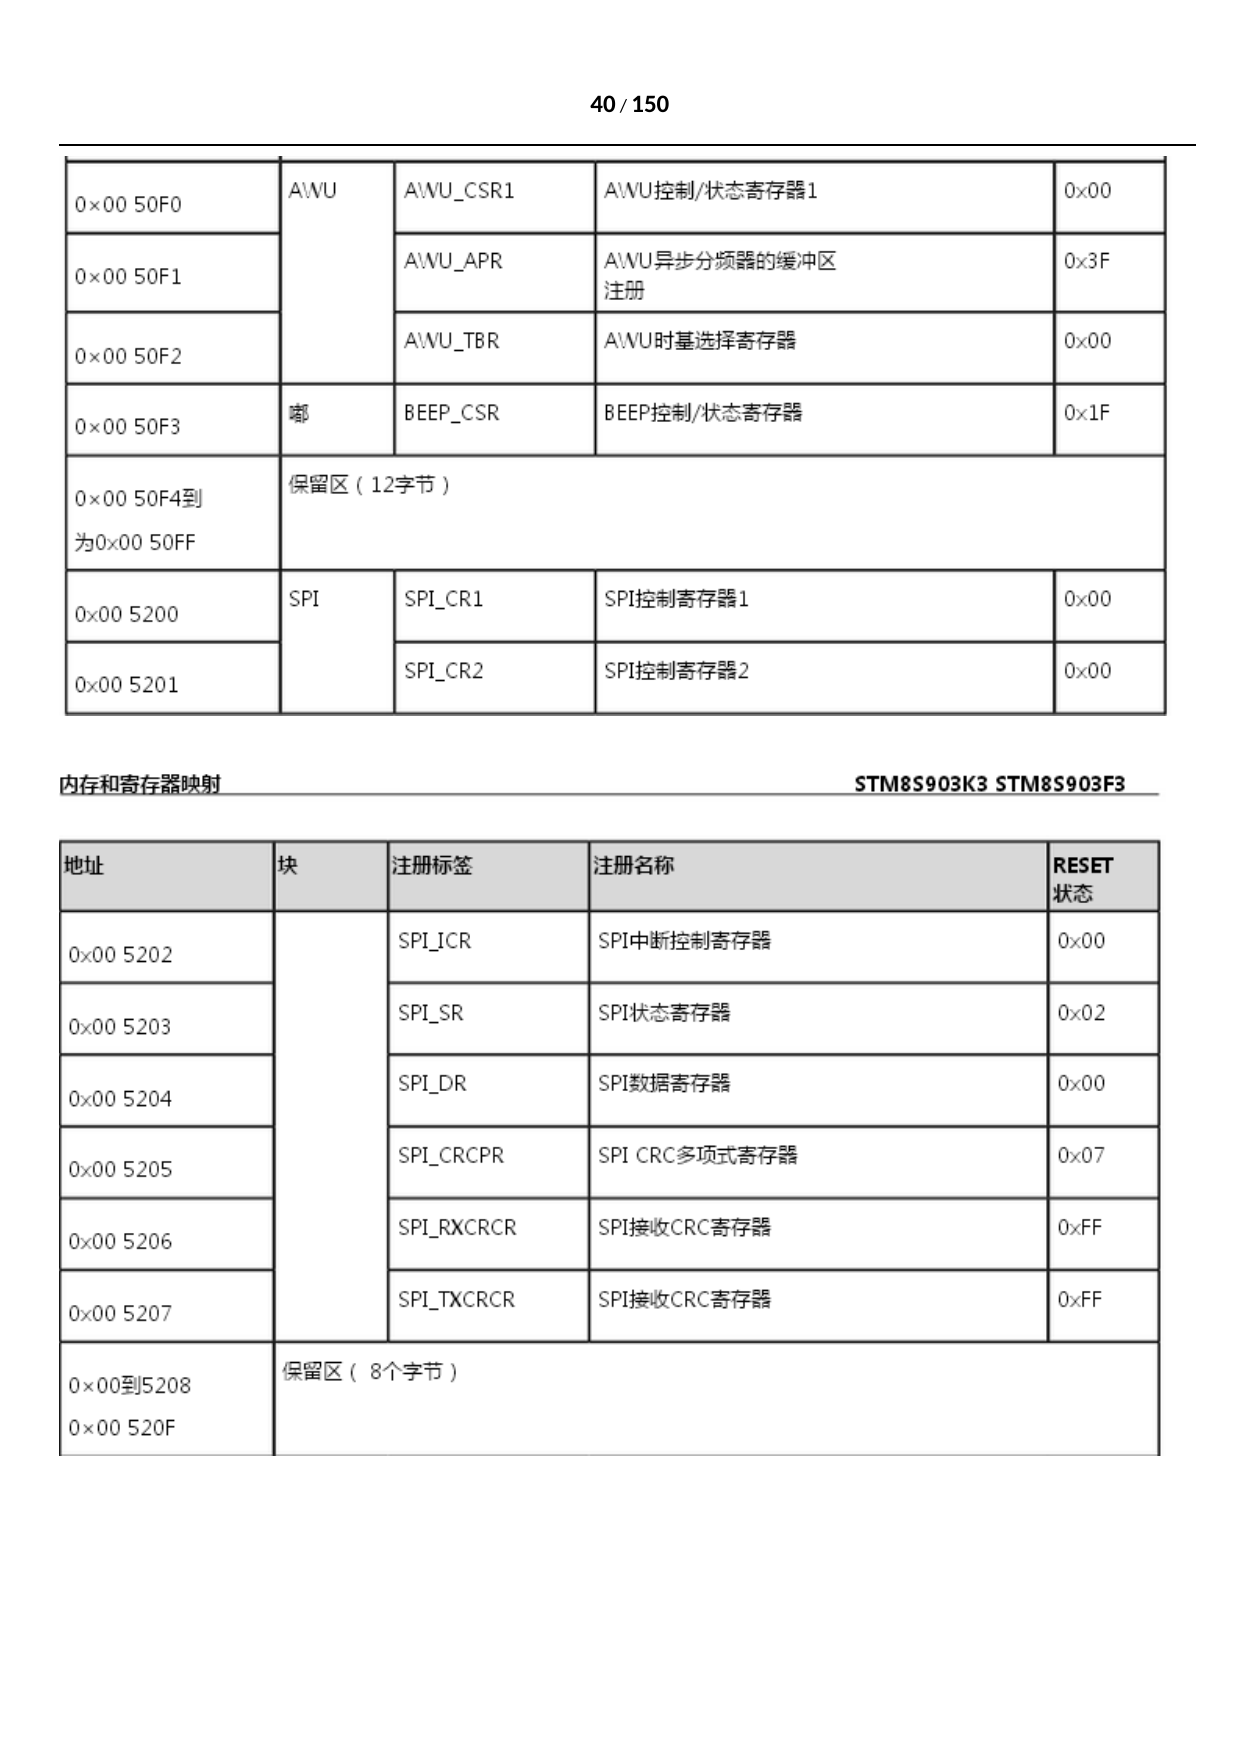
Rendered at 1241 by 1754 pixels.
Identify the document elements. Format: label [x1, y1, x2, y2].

picture [59, 156, 1178, 716]
picture [59, 774, 1192, 1456]
